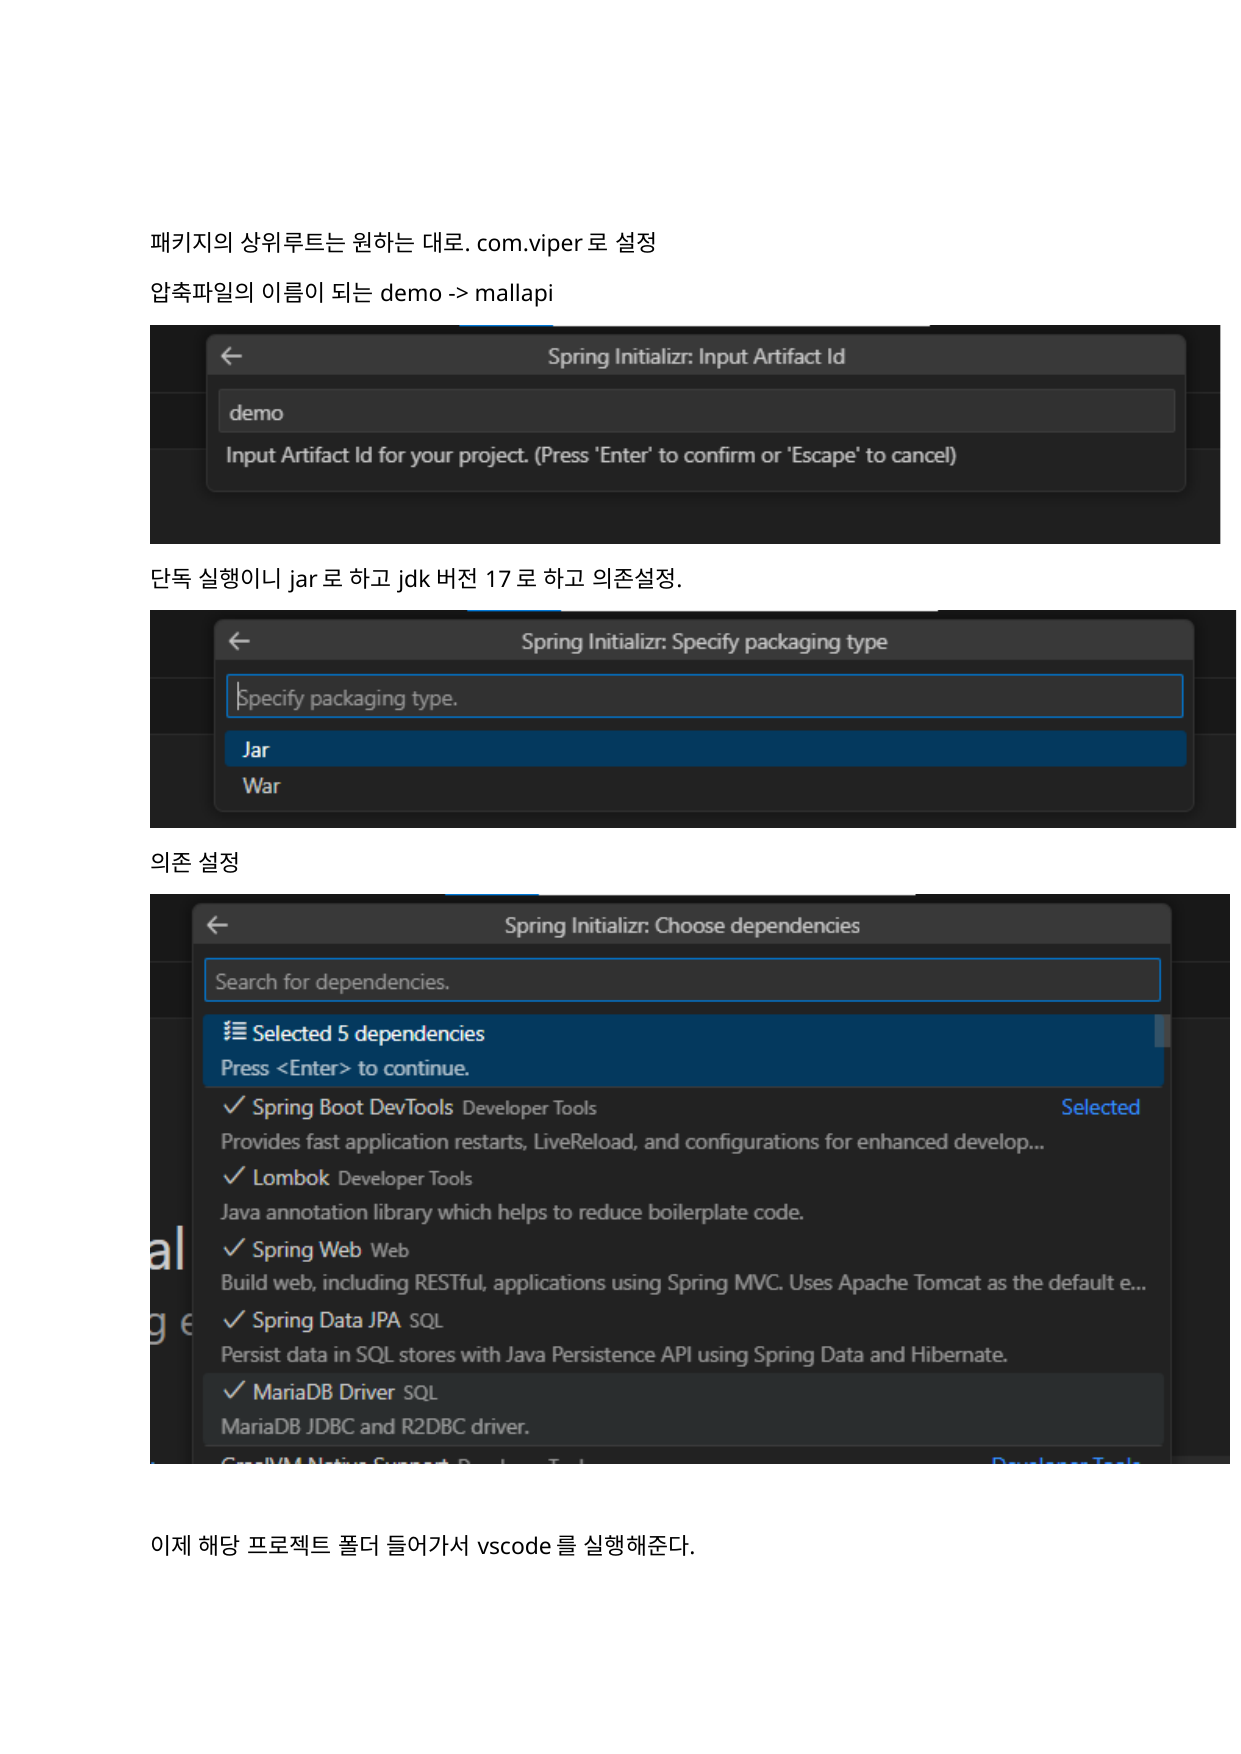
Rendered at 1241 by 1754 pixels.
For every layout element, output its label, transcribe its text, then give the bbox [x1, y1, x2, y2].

text 단독 실행이니 jar로 하고 jdk 버전 17로 하고 의존설정. [150, 561, 1090, 594]
picture [150, 894, 1230, 1464]
picture [150, 325, 1221, 544]
text 이제 해당 프로젝트 폴더 들어가서 vscode를 실행해준다. [150, 1528, 1090, 1561]
picture [150, 610, 1237, 828]
text 의존 설정 [150, 844, 1090, 878]
text 압축파일의 이름이 되는 demo -> mallapi [150, 275, 1090, 308]
text 패키지의 상위루트는 원하는 대로. com.viper로 설정 [150, 225, 1090, 258]
